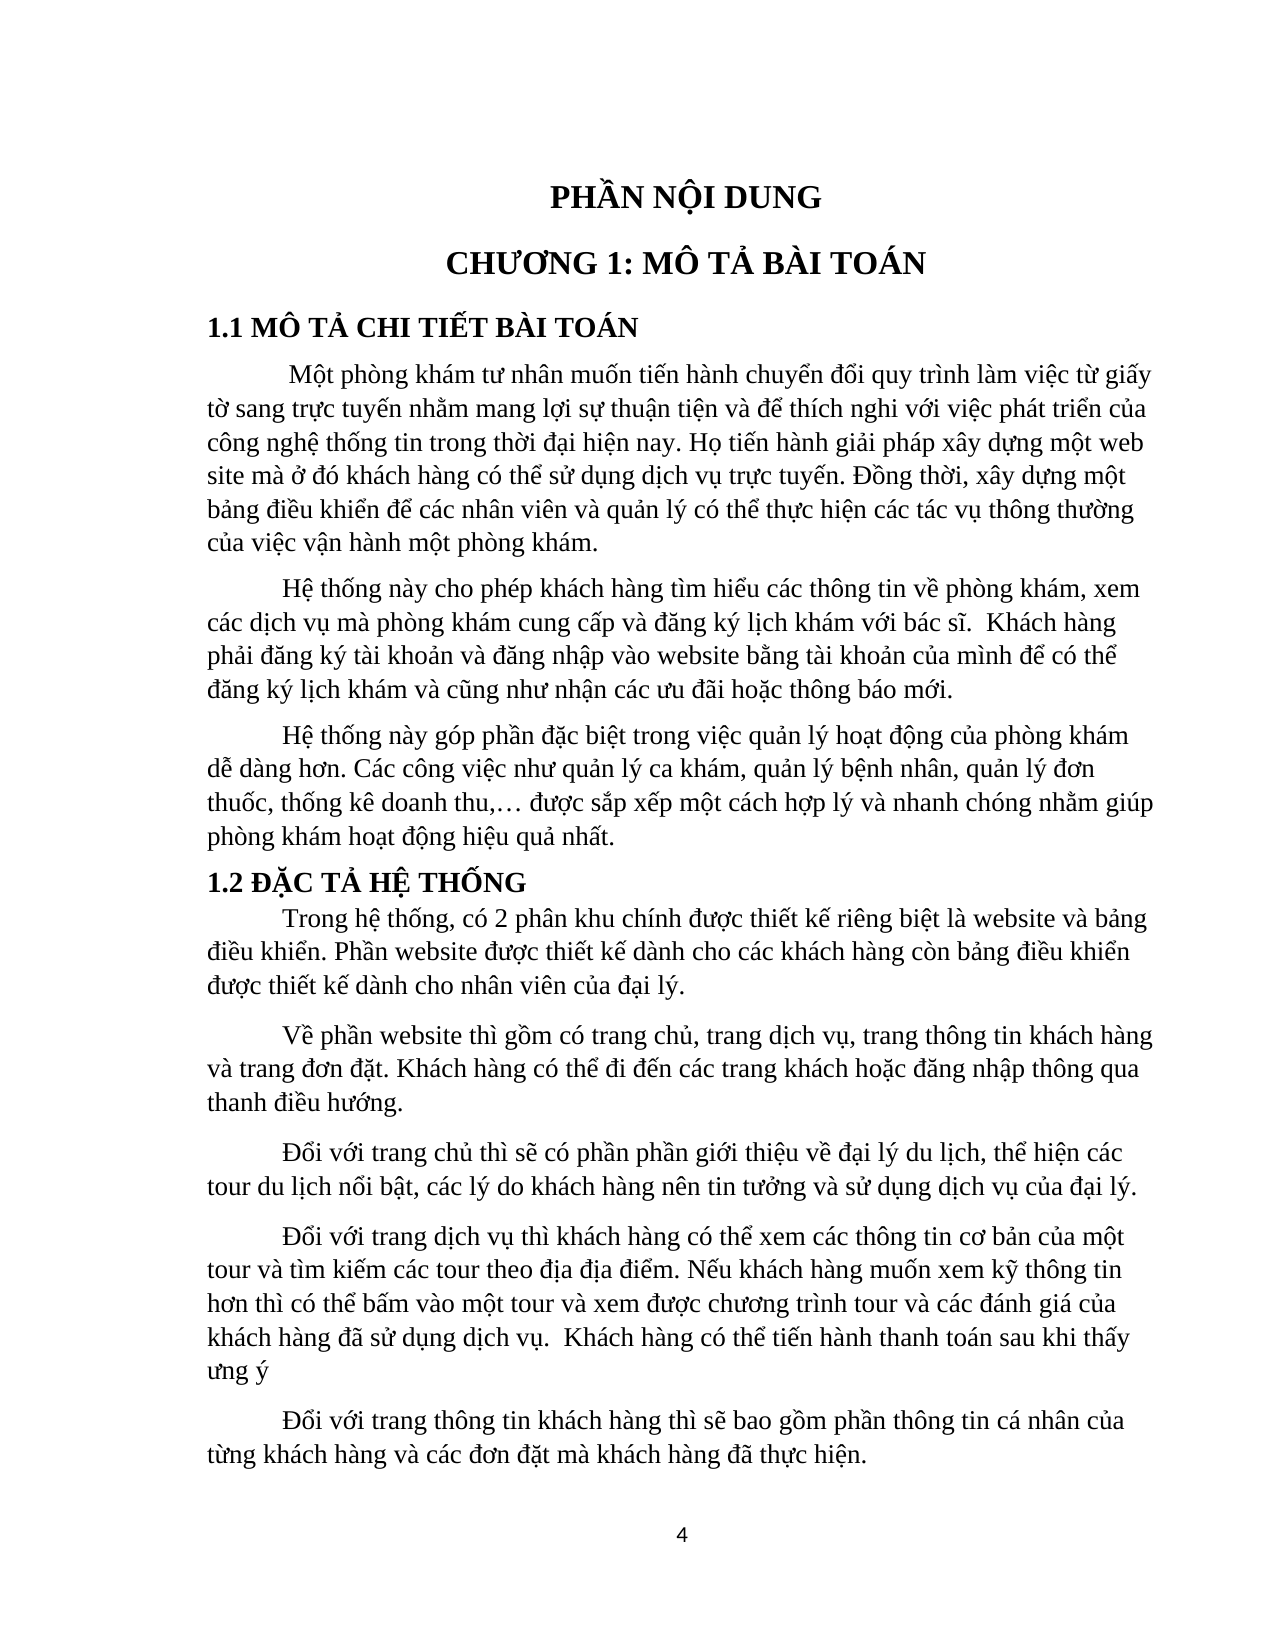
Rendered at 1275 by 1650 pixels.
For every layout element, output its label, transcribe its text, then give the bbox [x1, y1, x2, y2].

text Trong hệ thống, có 2 phân khu chính được thiết kế riêng biệt là website và bảng điều khiển. Phần website được thiết kế dành cho các khách hàng còn bảng điều khiển được thiết kế dành cho nhân viên của đại lý. [207, 902, 1157, 1000]
text Đổi với trang dịch vụ thì khách hàng có thể xem các thông tin cơ bản của một tour và tìm kiếm các tour theo địa địa điểm. Nếu khách hàng muốn xem kỹ thông tin hơn thì có thể bấm vào một tour và xem được chương trình tour và các đánh giá của khách hàng đã sử dụng dịch vụ. Khách hàng có thể tiến hành thanh toán sau khi thấy ưng ý [207, 1220, 1157, 1385]
subtitle CHƯƠNG 1: MÔ TẢ BÀI TOÁN [207, 243, 1157, 282]
text Hệ thống này cho phép khách hàng tìm hiểu các thông tin về phòng khám, xem các dịch vụ mà phòng khám cung cấp và đăng ký lịch khám với bác sĩ. Khách hàng phải đăng ký tài khoản và đăng nhập vào website bằng tài khoản của mình để có thể đăng ký lịch khám và cũng như nhận các ưu đãi hoặc thông báo mới. [207, 572, 1157, 704]
text Một phòng khám tư nhân muốn tiến hành chuyển đổi quy trình làm việc từ giấy tờ sang trực tuyến nhằm mang lợi sự thuận tiện và để thích nghi với việc phát triển của công nghệ thống tin trong thời đại hiện nay. Họ tiến hành giải pháp xây dựng một web site mà ở đó khách hàng có thể sử dụng dịch vụ trực tuyến. Đồng thời, xây dựng một bảng điều khiển để các nhân viên và quản lý có thể thực hiện các tác vụ thông thường của việc vận hành một phòng khám. [207, 358, 1157, 557]
text Đổi với trang thông tin khách hàng thì sẽ bao gồm phần thông tin cá nhân của từng khách hàng và các đơn đặt mà khách hàng đã thực hiện. [207, 1404, 1157, 1469]
subtitle 1.1 MÔ TẢ CHI TIẾT BÀI TOÁN [207, 310, 1157, 343]
subtitle 1.2 ĐẶC TẢ HỆ THỐNG [207, 866, 1157, 899]
text Về phần website thì gồm có trang chủ, trang dịch vụ, trang thông tin khách hàng và trang đơn đặt. Khách hàng có thể đi đến các trang khách hoặc đăng nhập thông qua thanh điều hướng. [207, 1019, 1157, 1117]
text Hệ thống này góp phần đặc biệt trong việc quản lý hoạt động của phòng khám dễ dàng hơn. Các công việc như quản lý ca khám, quản lý bệnh nhân, quản lý đơn thuốc, thống kê doanh thu,… được sắp xếp một cách hợp lý và nhanh chóng nhằm giúp phòng khám hoạt động hiệu quả nhất. [207, 719, 1157, 851]
text Đổi với trang chủ thì sẽ có phần phần giới thiệu về đại lý du lịch, thể hiện các tour du lịch nổi bật, các lý do khách hàng nên tin tưởng và sử dụng dịch vụ của đại lý. [207, 1136, 1157, 1201]
subtitle PHẦN NỘI DUNG [207, 177, 1157, 216]
